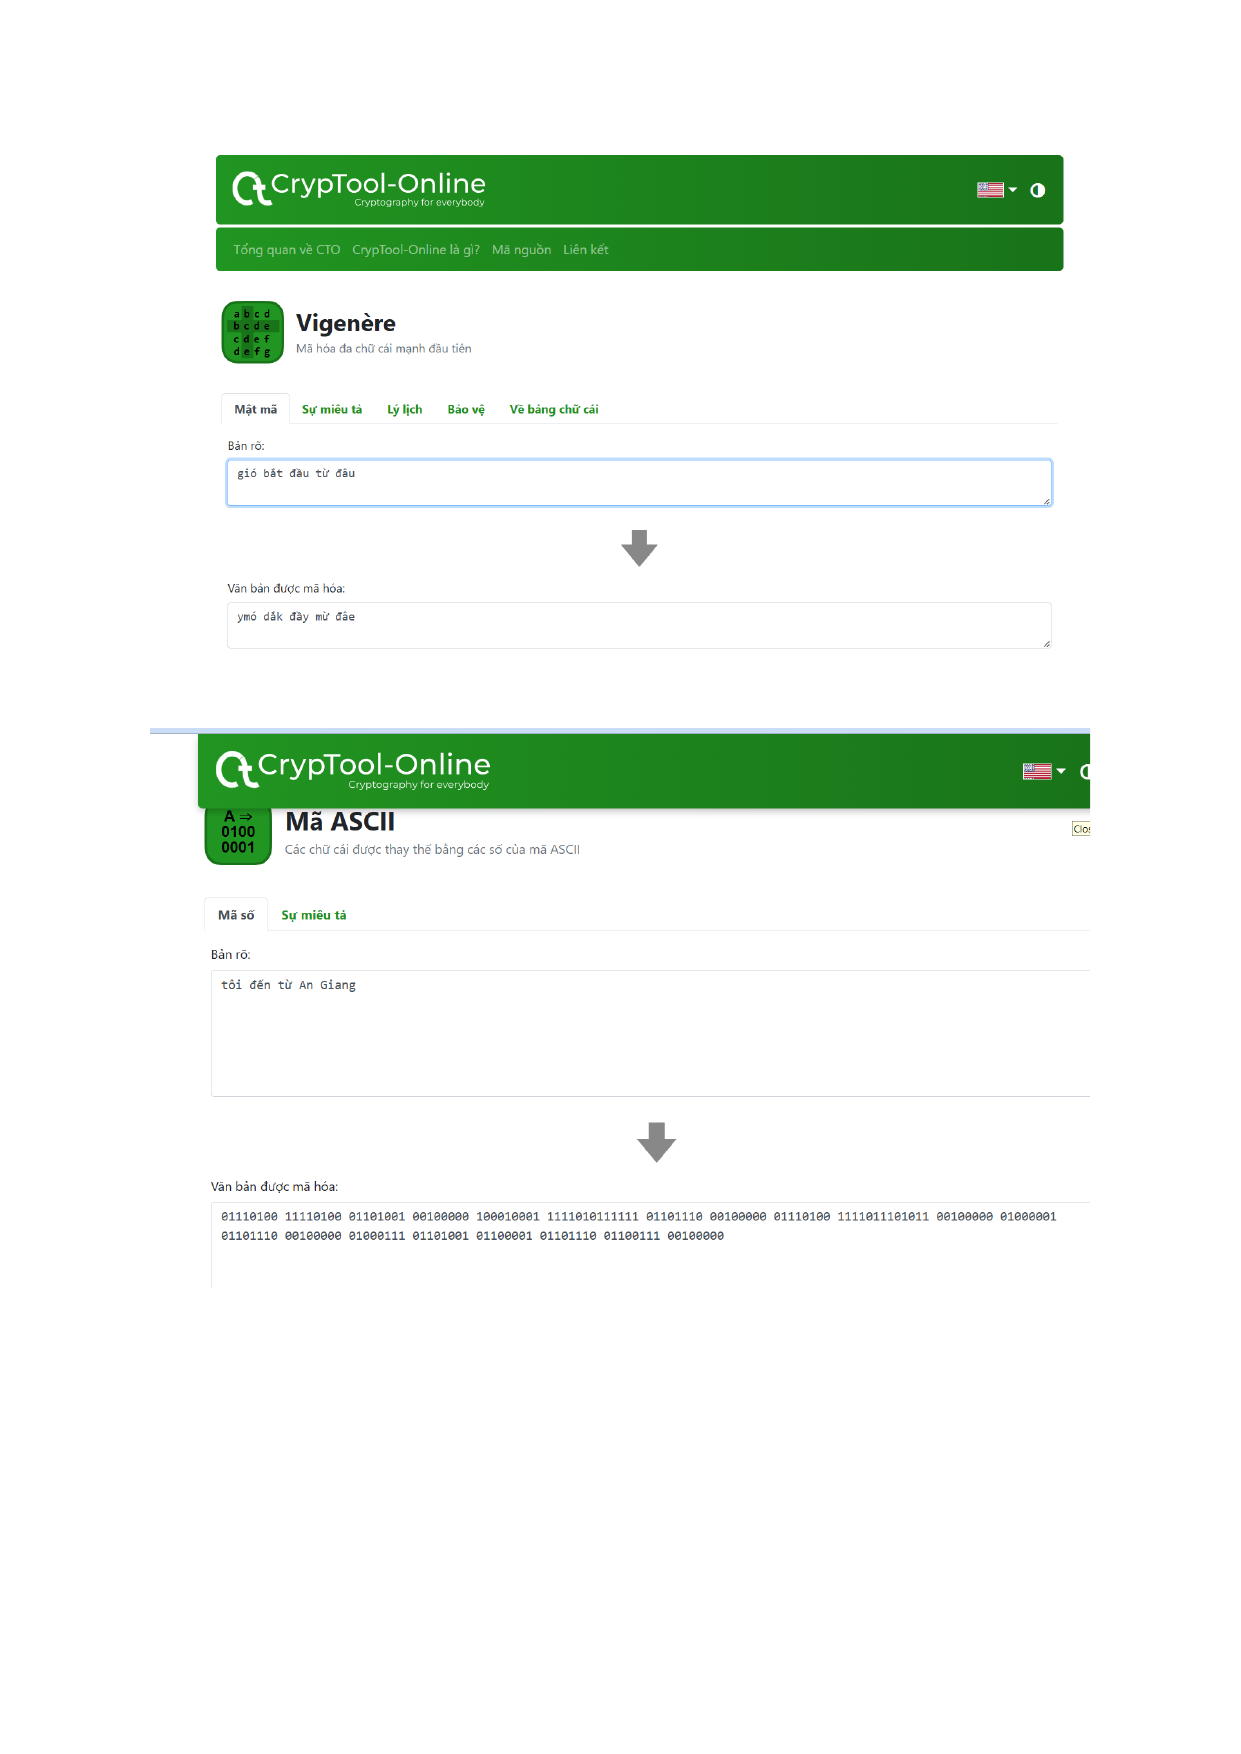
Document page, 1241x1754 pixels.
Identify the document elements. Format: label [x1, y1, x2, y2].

picture [150, 150, 1091, 663]
picture [150, 728, 1091, 1288]
